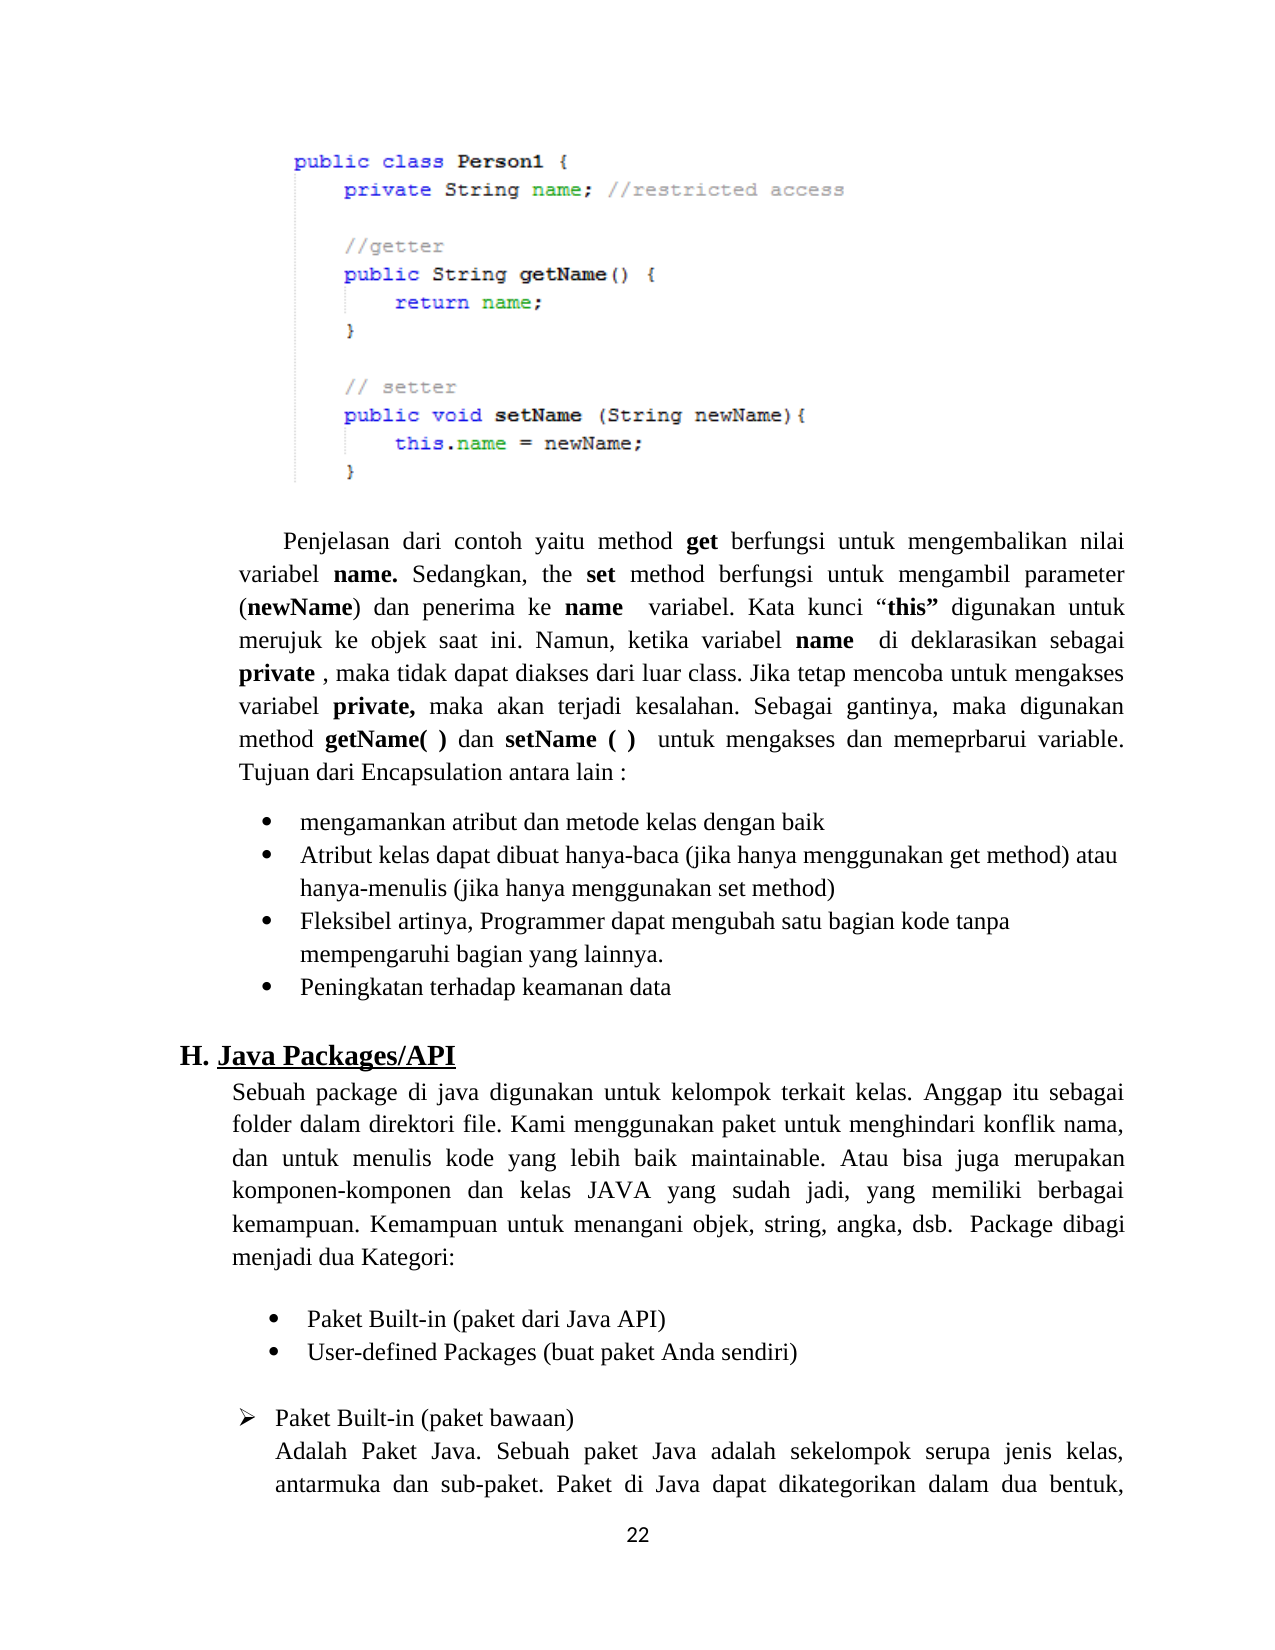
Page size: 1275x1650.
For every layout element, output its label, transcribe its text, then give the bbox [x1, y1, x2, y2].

list Atribut kelas dapat dibuat hanya-baca (jika hanya menggunakan get method) atau hanya-menulis (jika hanya menggunakan set method) [262, 840, 1125, 902]
text Penjelasan dari contoh yaitu method get berfungsi untuk mengembalikan nilai variabel name. Sedangkan, the set method berfungsi untuk mengambil parameter (newName) dan penerima ke name variabel. Kata kunci “this” digunakan untuk merujuk ke objek saat ini. Namun, ketika variabel name di deklarasikan sebagai private , maka tidak dapat diakses dari luar class. Jika tetap mencoba untuk mengakses variabel private, maka akan terjadi kesalahan. Sebagai gantinya, maka digunakan method getName( ) dan setName ( ) untuk mengakses dan memeprbarui variable. Tujuan dari Encapsulation antara lain : [239, 526, 1125, 786]
picture [282, 150, 944, 506]
list Sebuah package di java digunakan untuk kelompok terkait kelas. Anggap itu sebagai folder dalam direktori file. Kami menggunakan paket untuk menghindari konflik nama, dan untuk menulis kode yang lebih baik maintainable. Atau bisa juga merupakan komponen-komponen dan kelas JAVA yang sudah jadi, yang memiliki berbagai kemampuan. Kemampuan untuk menangani objek, string, angka, dsb. Package dibagi menjadi dua Kategori: [232, 1204, 1125, 1270]
list Peningkatan terhadap keamanan data [262, 972, 1125, 1001]
list Fleksibel artinya, Programmer dapat mengubah satu bagian kode tanpa mempengaruhi bagian yang lainnya. [262, 906, 1125, 968]
list Paket Built-in (paket dari Java API) [269, 1304, 1125, 1333]
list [275, 1436, 1125, 1498]
list Java Packages/API [179, 1038, 1125, 1072]
list mengamankan atribut dan metode kelas dengan baik [262, 807, 1125, 836]
list User-defined Packages (buat paket Anda sendiri) [269, 1337, 1125, 1366]
list Paket Built-in (paket bawaan) [237, 1403, 1125, 1432]
list Sebuah package di java digunakan untuk kelompok terkait kelas. Anggap itu sebagai folder dalam direktori file. Kami menggunakan paket untuk menghindari konflik nama, dan untuk menulis kode yang lebih baik maintainable. Atau bisa juga merupakan komponen-komponen dan kelas JAVA yang sudah jadi, yang memiliki berbagai kemampuan. Kemampuan untuk menangani objek, string, angka, dsb. Package dibagi menjadi dua Kategori: [232, 1077, 1125, 1176]
